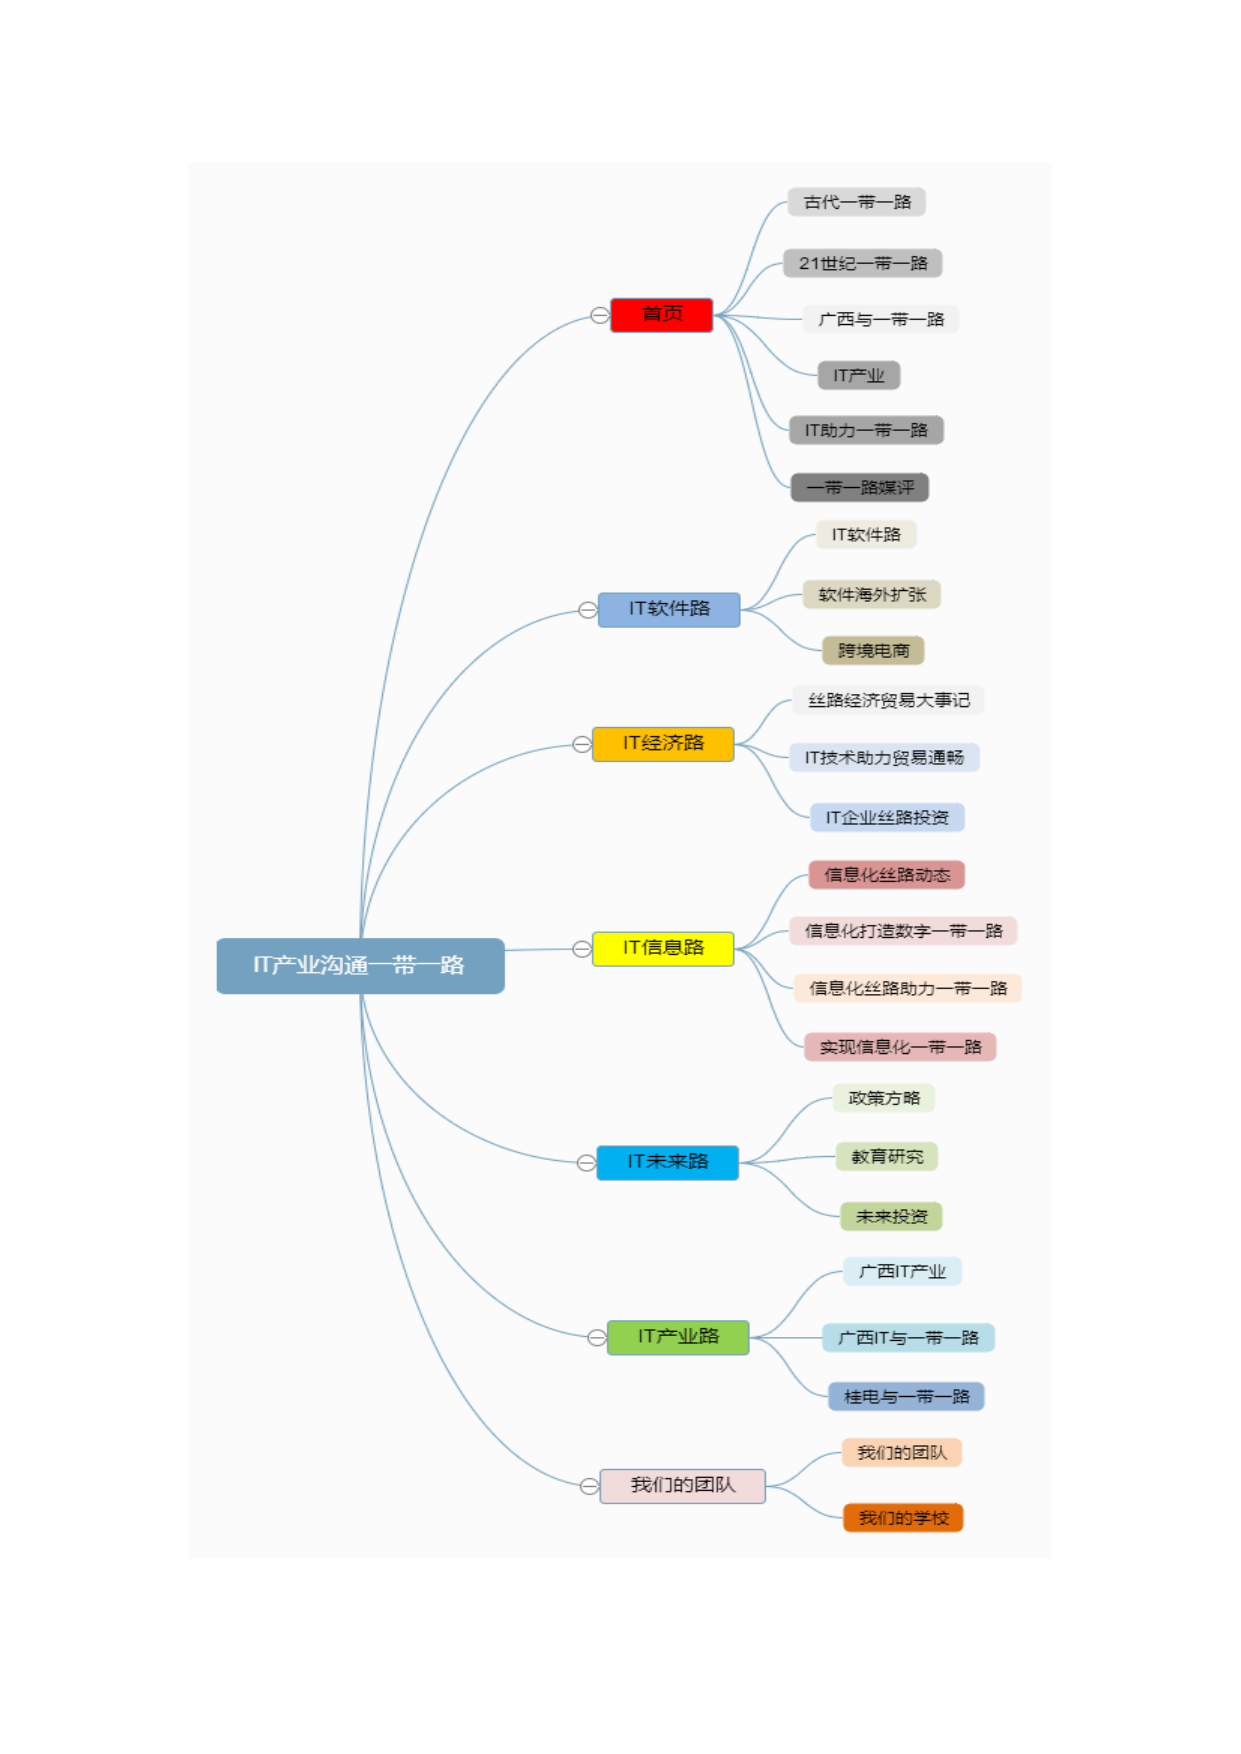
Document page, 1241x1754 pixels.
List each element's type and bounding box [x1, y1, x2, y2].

picture [187, 162, 1053, 1559]
